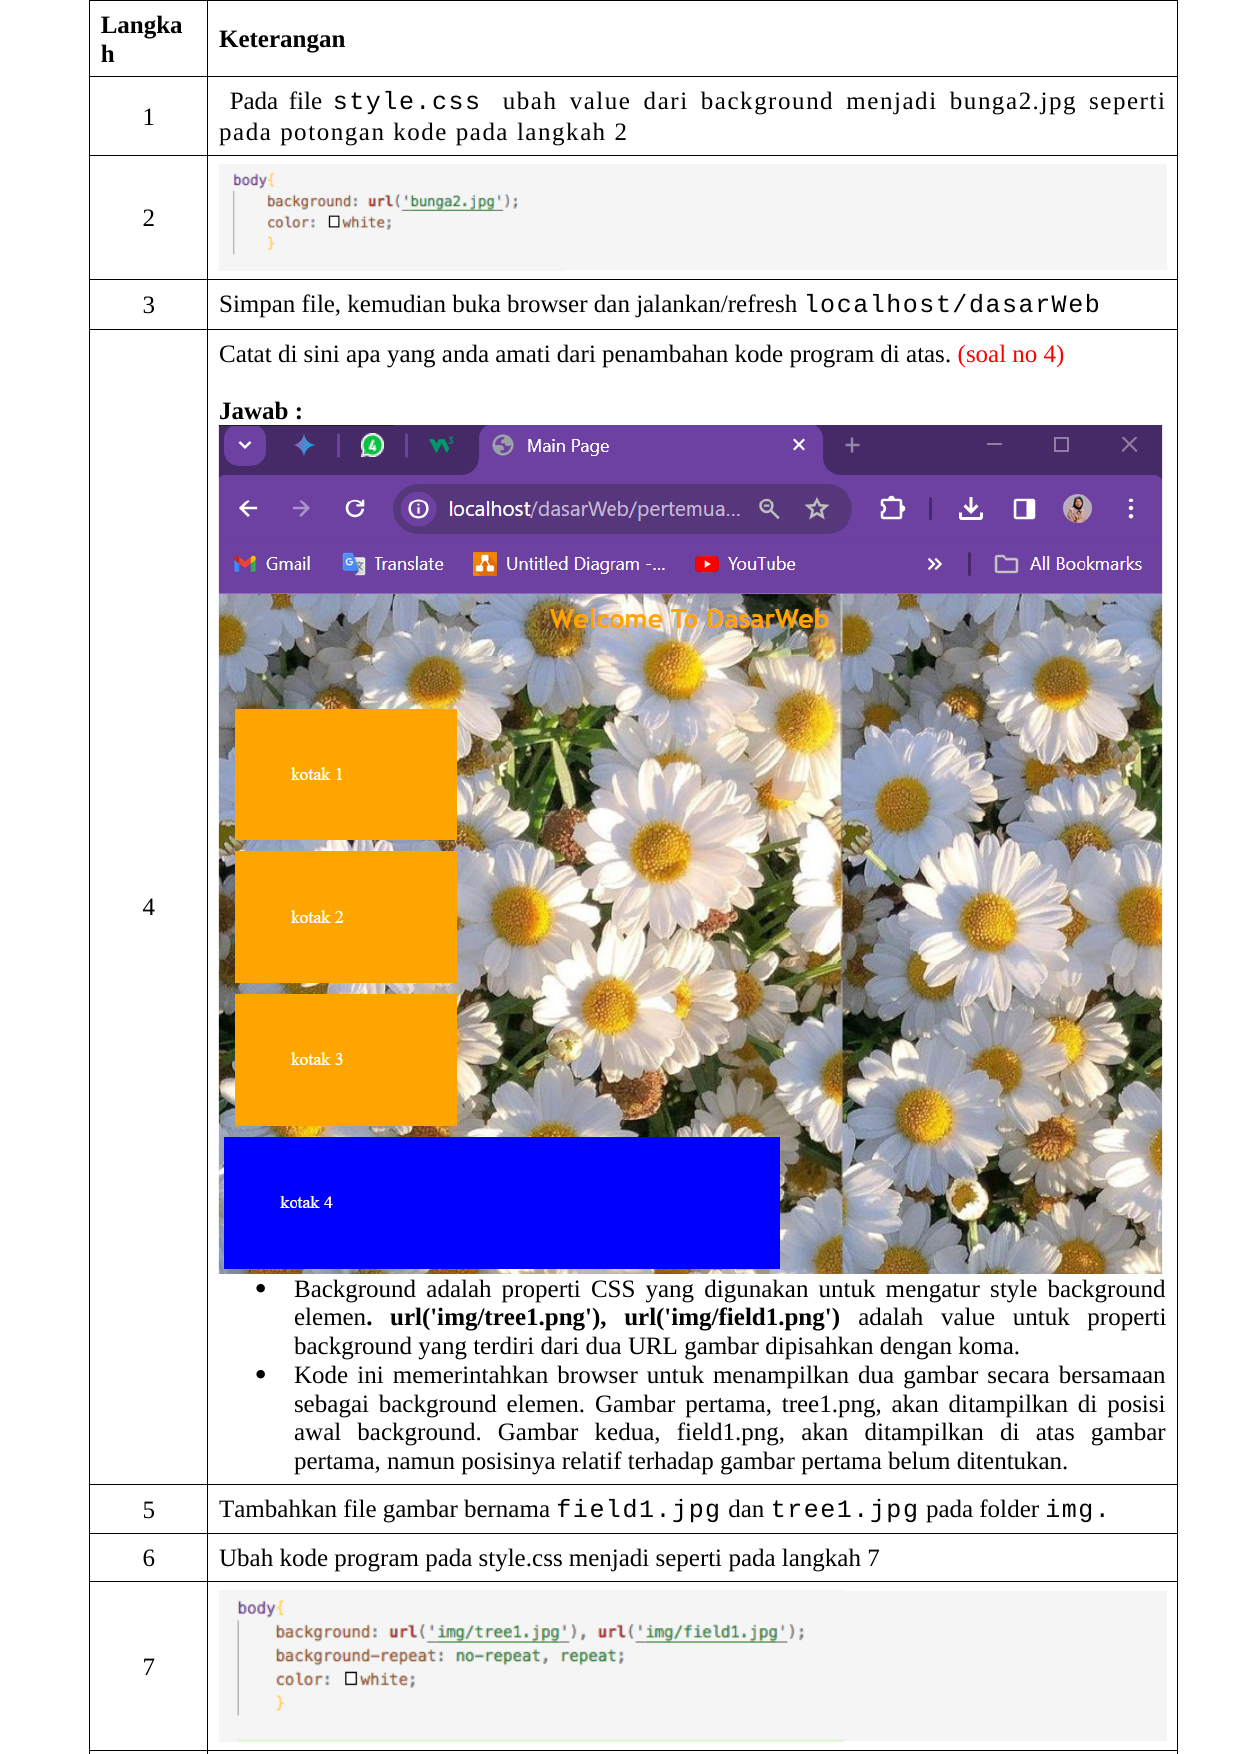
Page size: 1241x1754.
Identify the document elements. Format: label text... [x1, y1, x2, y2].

table_header Langkah [90, 1, 207, 76]
table_cell Simpan file, kemudian buka browser dan jalankan/refresh localhost/dasarWeb [208, 280, 1177, 329]
table_cell Ubah kode program pada style.css menjadi seperti pada langkah 7 [208, 1534, 1177, 1581]
table_header Keterangan [208, 1, 1177, 76]
table_cell 5 [90, 1485, 207, 1533]
table_cell Catat di sini apa yang anda amati dari penambahan kode program di atas. (soal no 4) Jawab : Background adalah properti CSS yang digunakan untuk mengatur style background elemen. url('img/tree1.png'), url('img/field1.png') adalah value untuk properti background yang terdiri dari dua URL gambar dipisahkan dengan koma. Kode ini memerintahkan browser untuk menampilkan dua gambar secara bersamaan sebagai background elemen. Gambar pertama, tree1.png, akan ditampilkan di posisi awal background. Gambar kedua, field1.png, akan ditampilkan di atas gambar pertama, namun posisinya relatif terhadap gambar pertama belum ditentukan. [208, 330, 1177, 1484]
table_cell 3 [90, 280, 207, 329]
table_cell 1 [90, 77, 207, 154]
table_cell 7 [90, 1582, 207, 1750]
picture [218, 425, 1163, 1274]
table_cell 4 [90, 330, 207, 1484]
table_cell [208, 1582, 1177, 1750]
table_cell 6 [90, 1534, 207, 1581]
table_cell Tambahkan file gambar bernama field1.jpg dan tree1.jpg pada folder img. [208, 1485, 1177, 1533]
picture [218, 1590, 844, 1742]
table_cell 2 [90, 156, 207, 279]
table_cell [208, 156, 1177, 279]
picture [218, 164, 565, 271]
table_cell Pada file style.css ubah value dari background menjadi bunga2.jpg seperti pada potongan kode pada langkah 2 [208, 77, 1177, 154]
